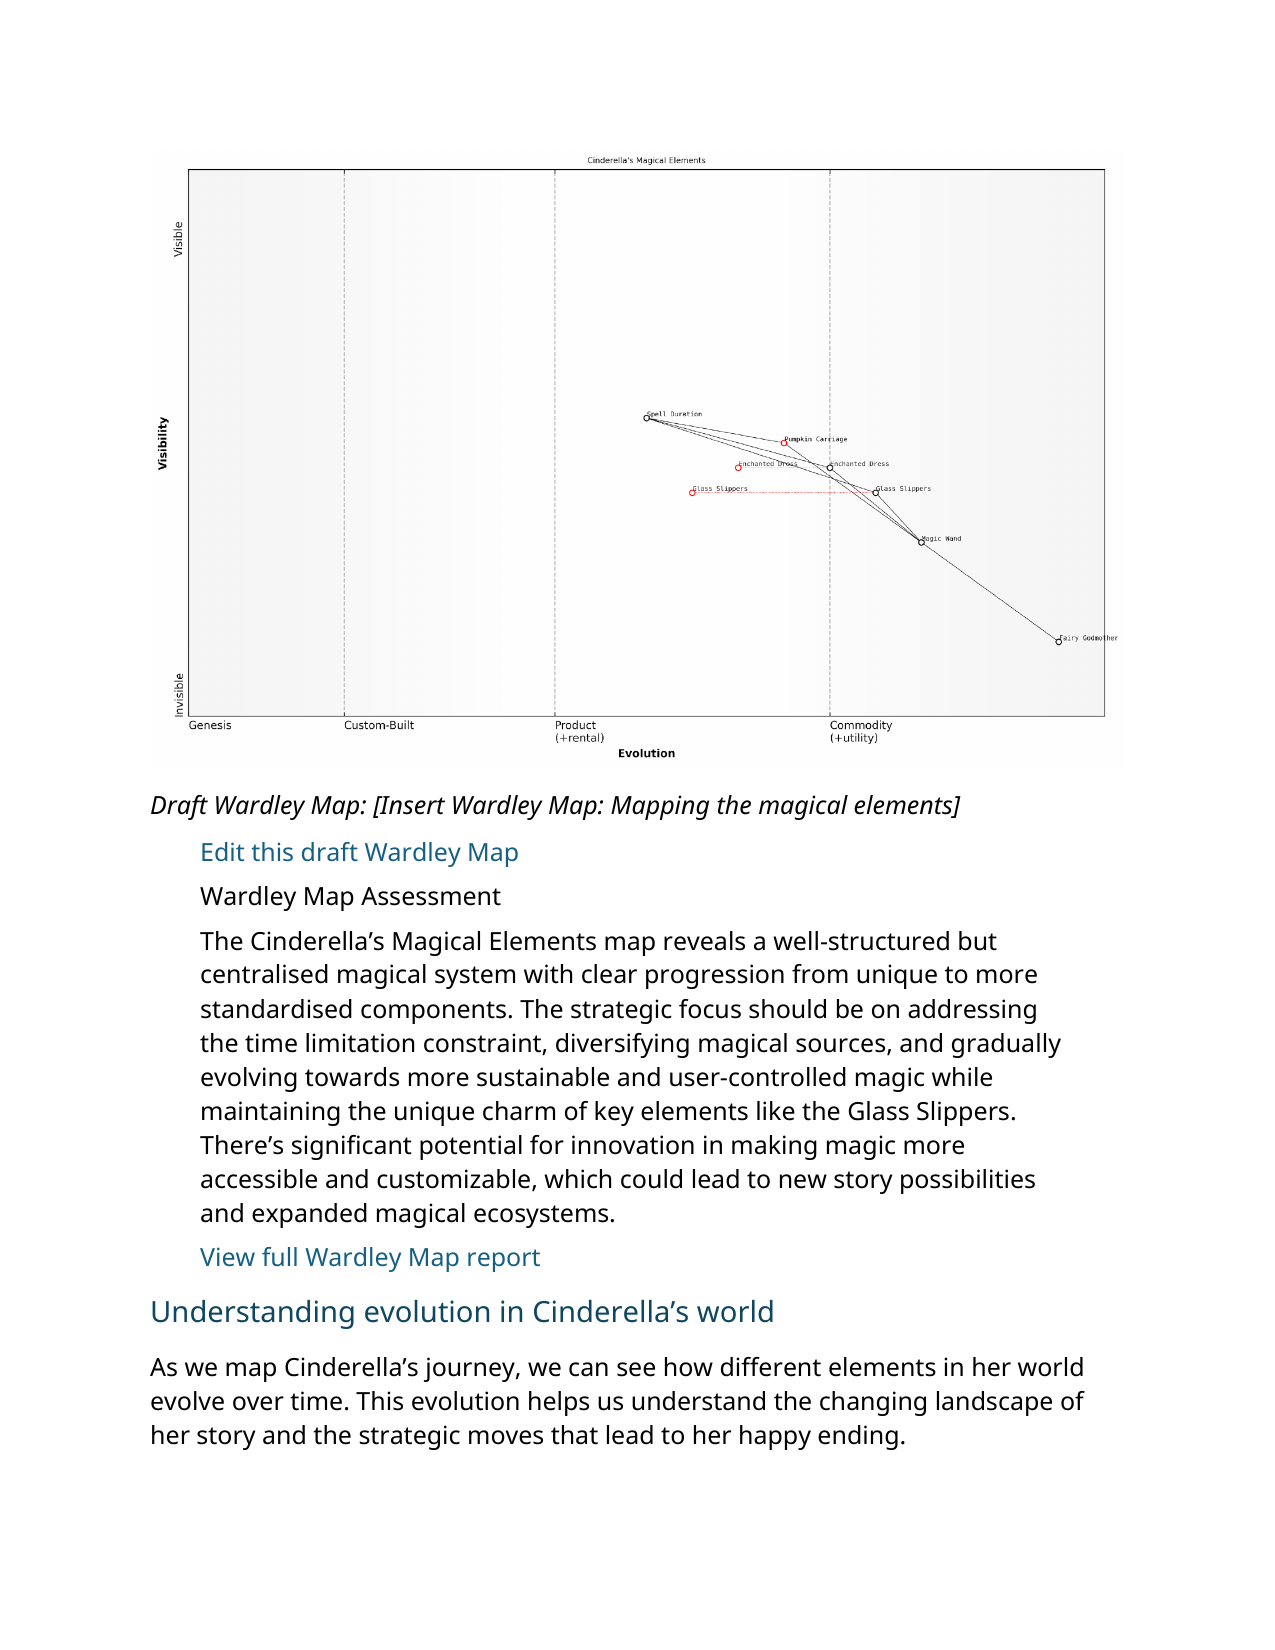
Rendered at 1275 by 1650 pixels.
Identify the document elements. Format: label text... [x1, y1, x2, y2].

subtitle Understanding evolution in Cinderella’s world [150, 1291, 1125, 1331]
text Draft Wardley Map: [Insert Wardley Map: Mapping the magical elements] [150, 788, 1125, 822]
text Edit this draft Wardley Map [200, 834, 1075, 868]
text Wardley Map Assessment [200, 879, 1075, 913]
text The Cinderella’s Magical Elements map reveals a well-structured but centralised magical system with clear progression from unique to more standardised components. The strategic focus should be on addressing the time limitation constraint, diversifying magical sources, and gradually evolving towards more sustainable and user-controlled magic while maintaining the unique charm of key elements like the Glass Slippers. There’s significant potential for innovation in making magic more accessible and customizable, which could lead to new story possibilities and expanded magical ecosystems. [200, 923, 1075, 1230]
text View full Wardley Map report [200, 1240, 1075, 1274]
text As we map Cinderella’s journey, we can see how different elements in her world evolve over time. This evolution helps us understand the changing landscape of her story and the strategic moves that lead to her happy ending. [150, 1349, 1125, 1451]
picture [150, 150, 1125, 767]
